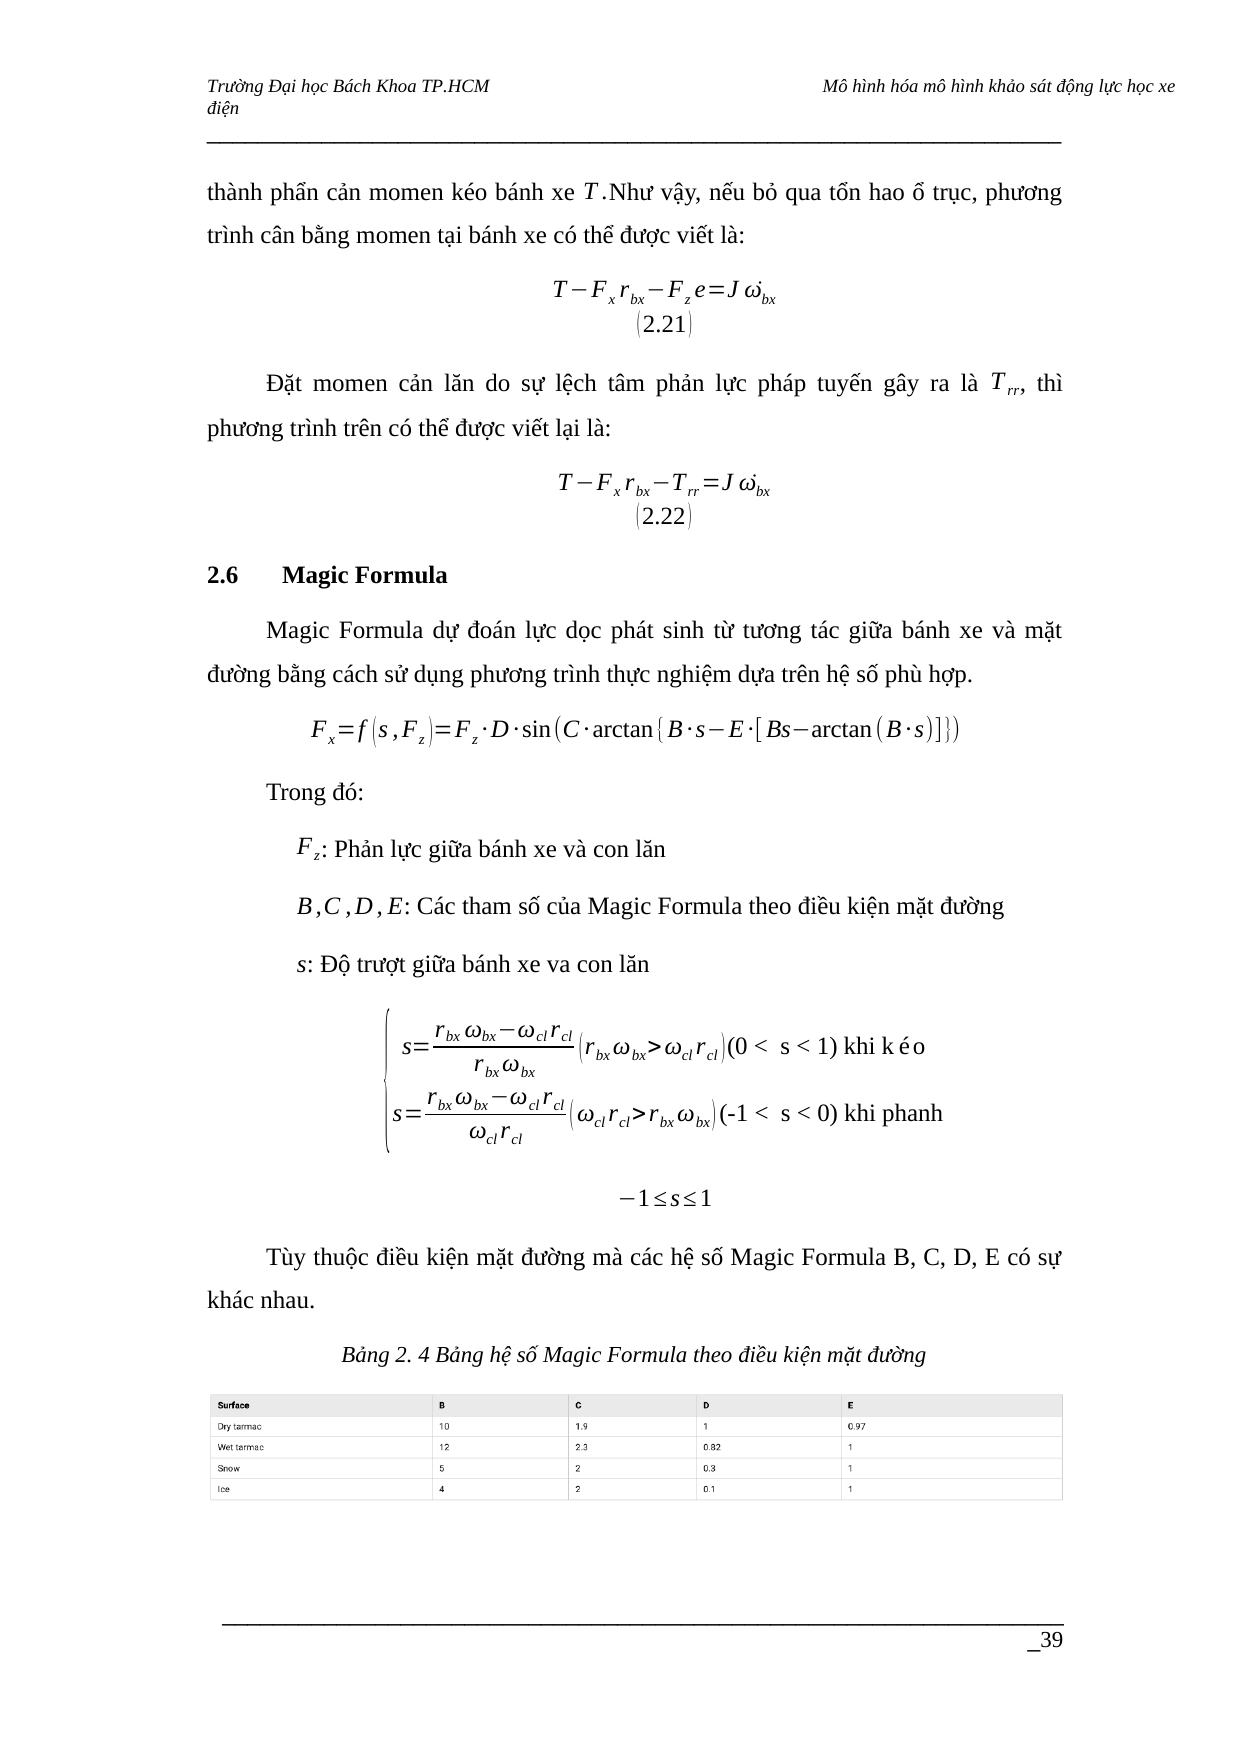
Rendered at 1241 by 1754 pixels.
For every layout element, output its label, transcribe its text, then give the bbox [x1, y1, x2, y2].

text Bảng 2. 4 Bảng hệ số Magic Formula theo điều kiện mặt đường [207, 1341, 1063, 1367]
text Tùy thuộc điều kiện mặt đường mà các hệ số Magic Formula B, C, D, E có sự khác nhau. [207, 1242, 1063, 1314]
text : Độ trượt giữa bánh xe va con lăn [207, 949, 1063, 980]
text : Các tham số của Magic Formula theo điều kiện mặt đường [207, 891, 1063, 922]
text Trong đó: [207, 777, 1063, 806]
text : Phản lực giữa bánh xe và con lăn [207, 833, 1063, 864]
text Magic Formula dự đoán lực dọc phát sinh từ tương tác giữa bánh xe và mặt đường bằng cách sử dụng phương trình thực nghiệm dựa trên hệ số phù hợp. [207, 616, 1063, 687]
picture [206, 1393, 1063, 1505]
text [207, 177, 1063, 249]
text Đặt momen cản lăn do sự lệch tâm phản lực pháp tuyến gây ra là , thì phương trình trên có thể được viết lại là: [207, 367, 1063, 442]
subtitle Magic Formula [207, 560, 1063, 589]
